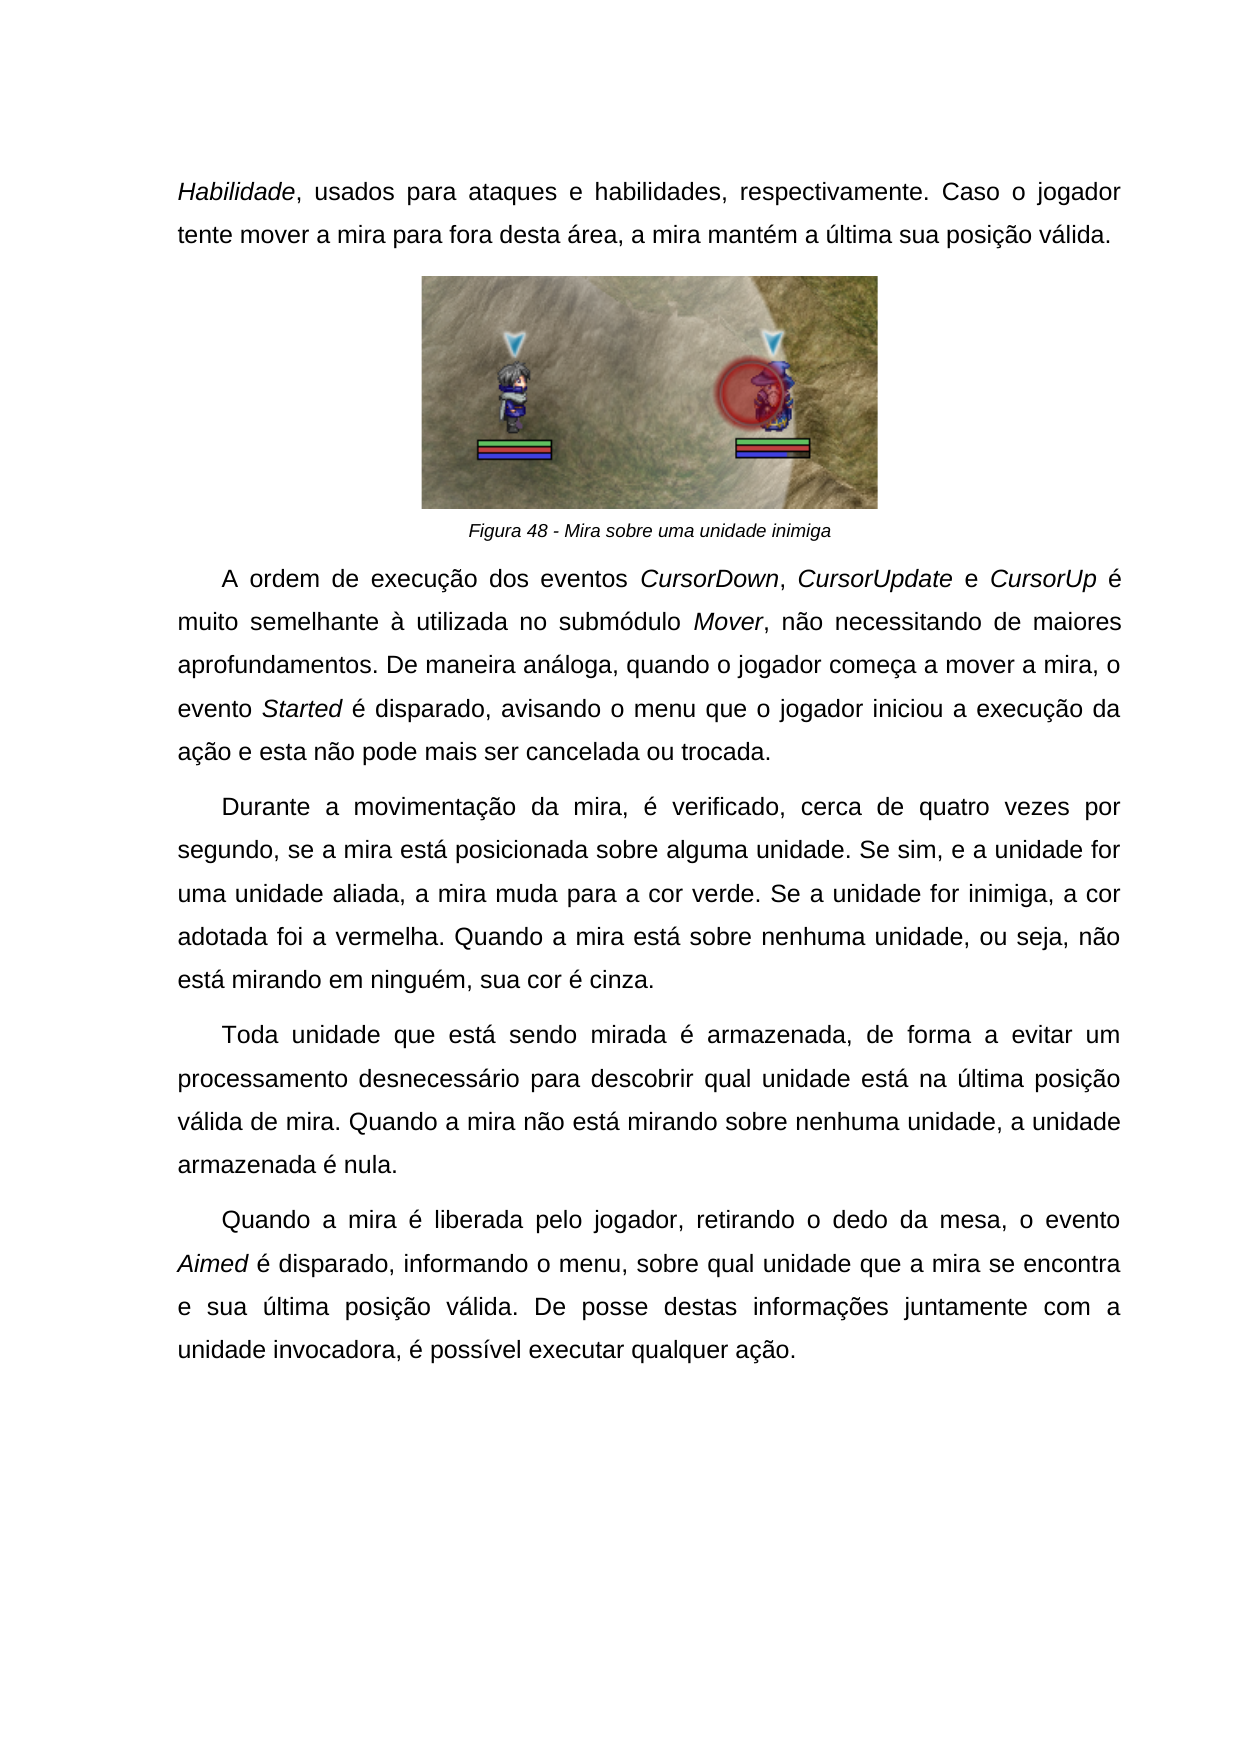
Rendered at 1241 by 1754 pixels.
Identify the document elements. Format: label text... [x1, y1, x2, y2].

text Quando a mira é liberada pelo jogador, retirando o dedo da mesa, o evento Aimed é disparado, informando o menu, sobre qual unidade que a mira se encontra e sua última posição válida. De posse destas informações juntamente com a unidade invocadora, é possível executar qualquer ação. [177, 1206, 1122, 1364]
text Toda unidade que está sendo mirada é armazenada, de forma a evitar um processamento desnecessário para descobrir qual unidade está na última posição válida de mira. Quando a mira não está mirando sobre nenhuma unidade, a unidade armazenada é nula. [177, 1021, 1122, 1179]
picture [421, 276, 878, 509]
text A ordem de execução dos eventos CursorDown, CursorUpdate e CursorUp é muito semelhante à utilizada no submódulo Mover, não necessitando de maiores aprofundamentos. De maneira análoga, quando o jogador começa a mover a mira, o evento Started é disparado, avisando o menu que o jogador iniciou a execução da ação e esta não pode mais ser cancelada ou trocada. [177, 564, 1122, 766]
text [177, 177, 1122, 249]
text Durante a movimentação da mira, é verificado, cerca de quatro vezes por segundo, se a mira está posicionada sobre alguma unidade. Se sim, e a unidade for uma unidade aliada, a mira muda para a cor verde. Se a unidade for inimiga, a cor adotada foi a vermelha. Quando a mira está sobre nenhuma unidade, ou seja, não está mirando em ninguém, sua cor é cinza. [177, 792, 1122, 994]
